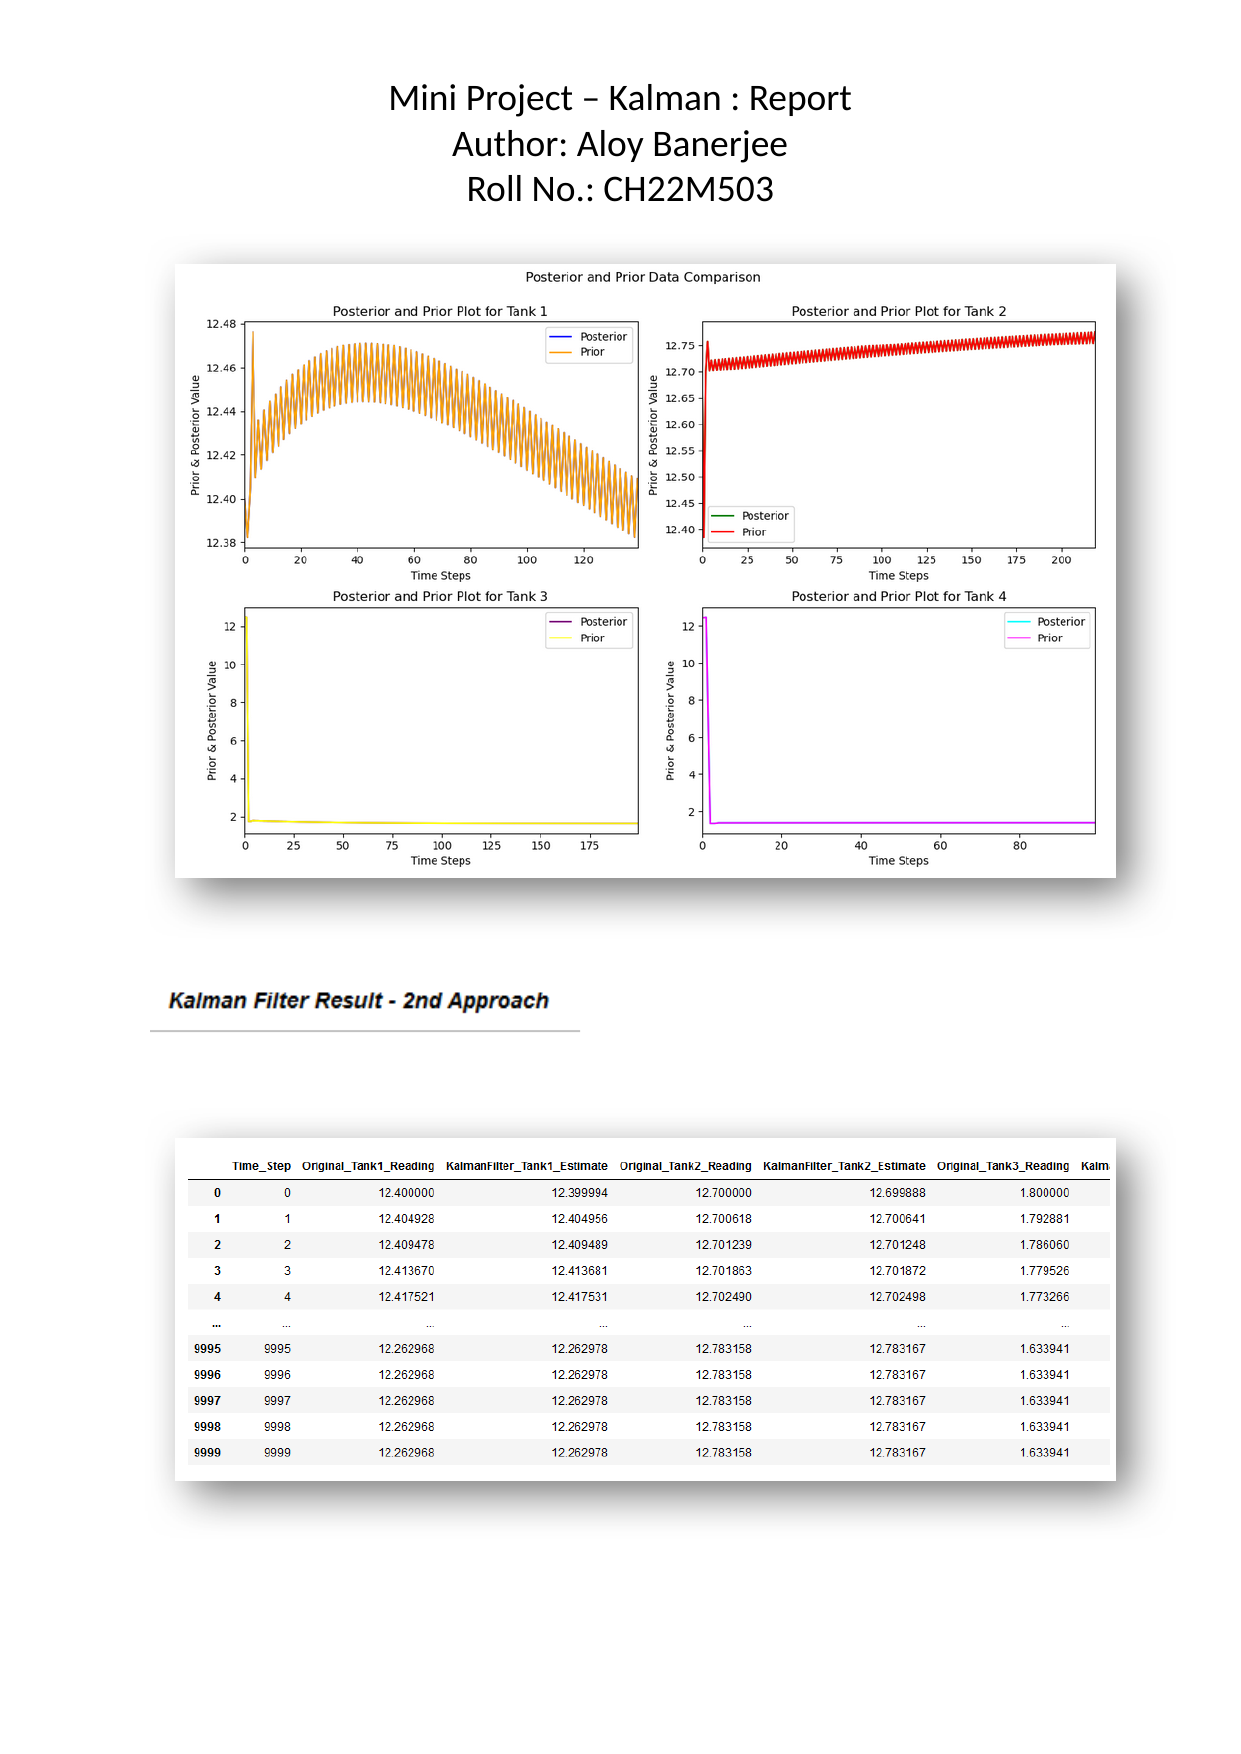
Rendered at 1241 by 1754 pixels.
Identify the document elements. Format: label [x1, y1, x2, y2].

picture [150, 955, 580, 1040]
picture [175, 264, 1116, 878]
picture [175, 1138, 1116, 1481]
